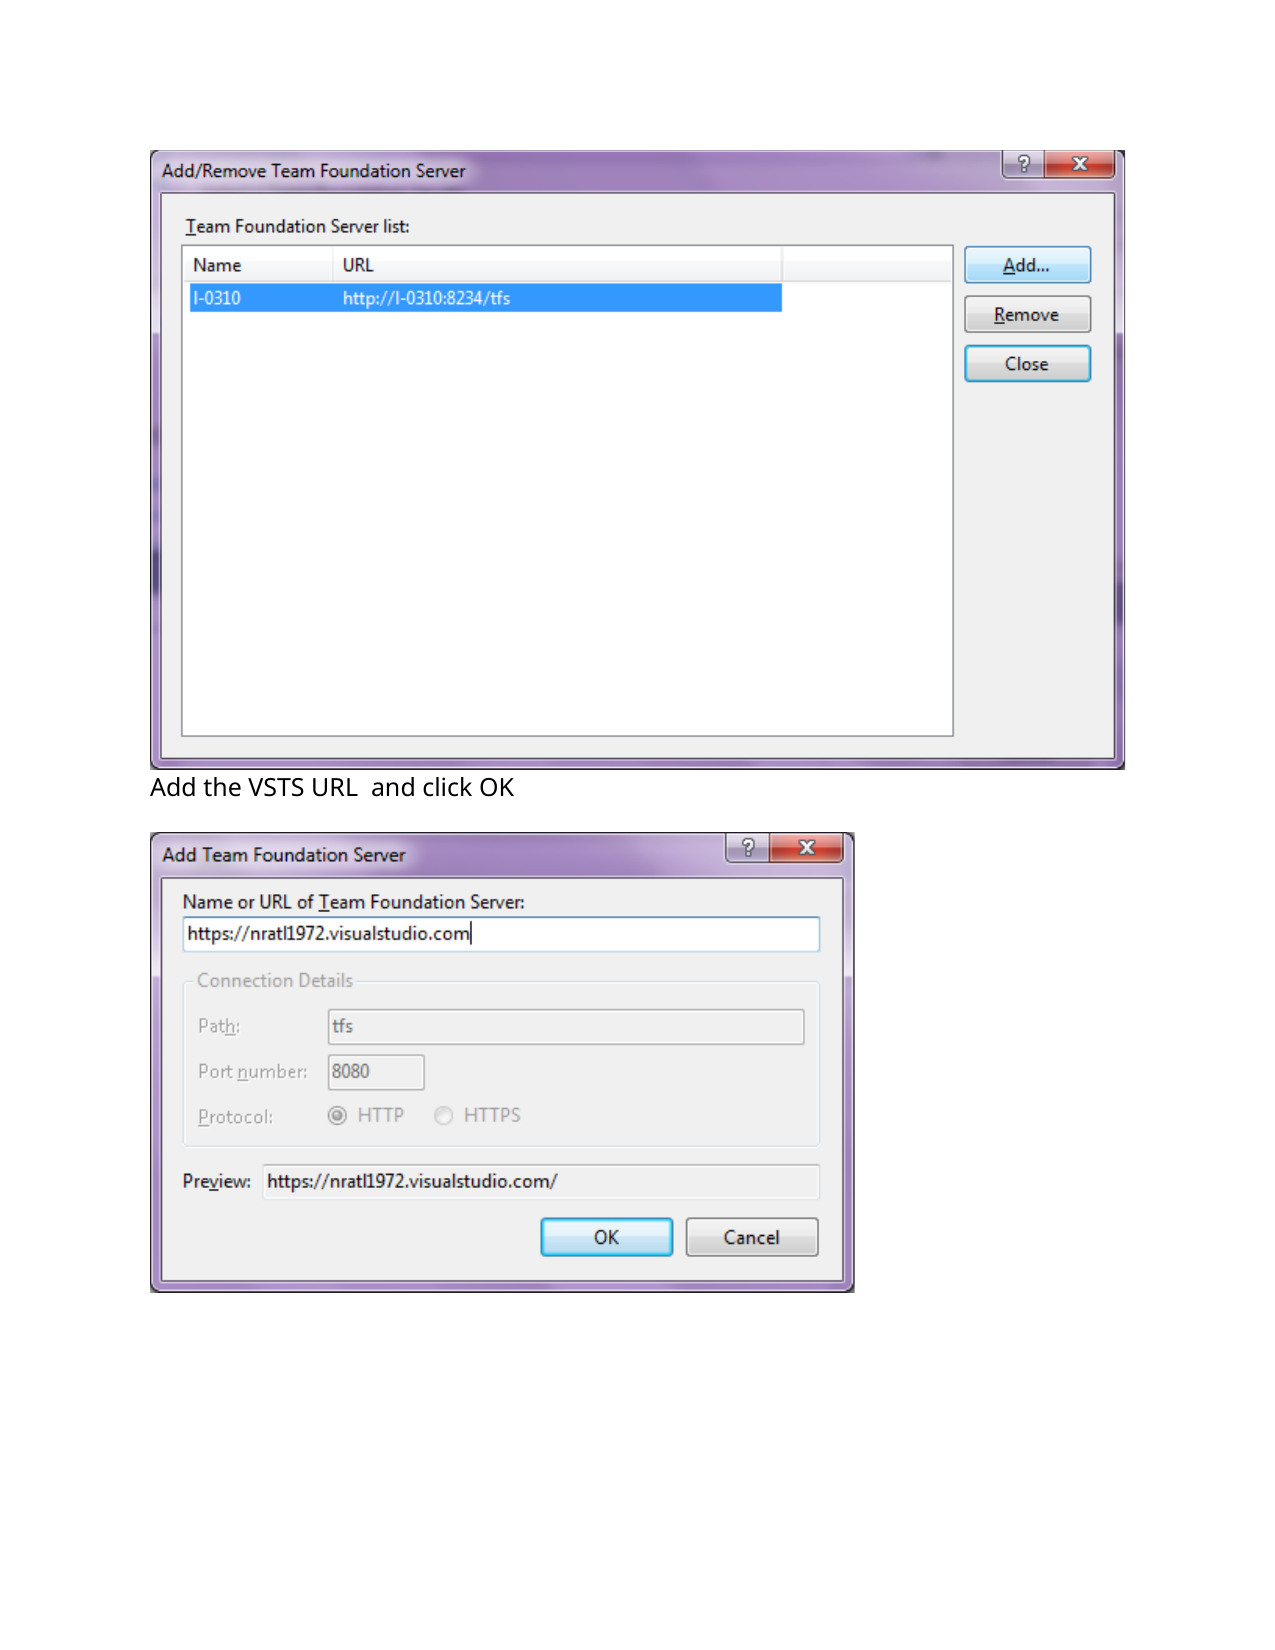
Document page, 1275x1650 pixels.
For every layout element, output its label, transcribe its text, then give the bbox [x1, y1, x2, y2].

text Add the VSTS URL and click OK [150, 770, 1125, 804]
picture [150, 832, 855, 1293]
picture [150, 150, 1125, 770]
